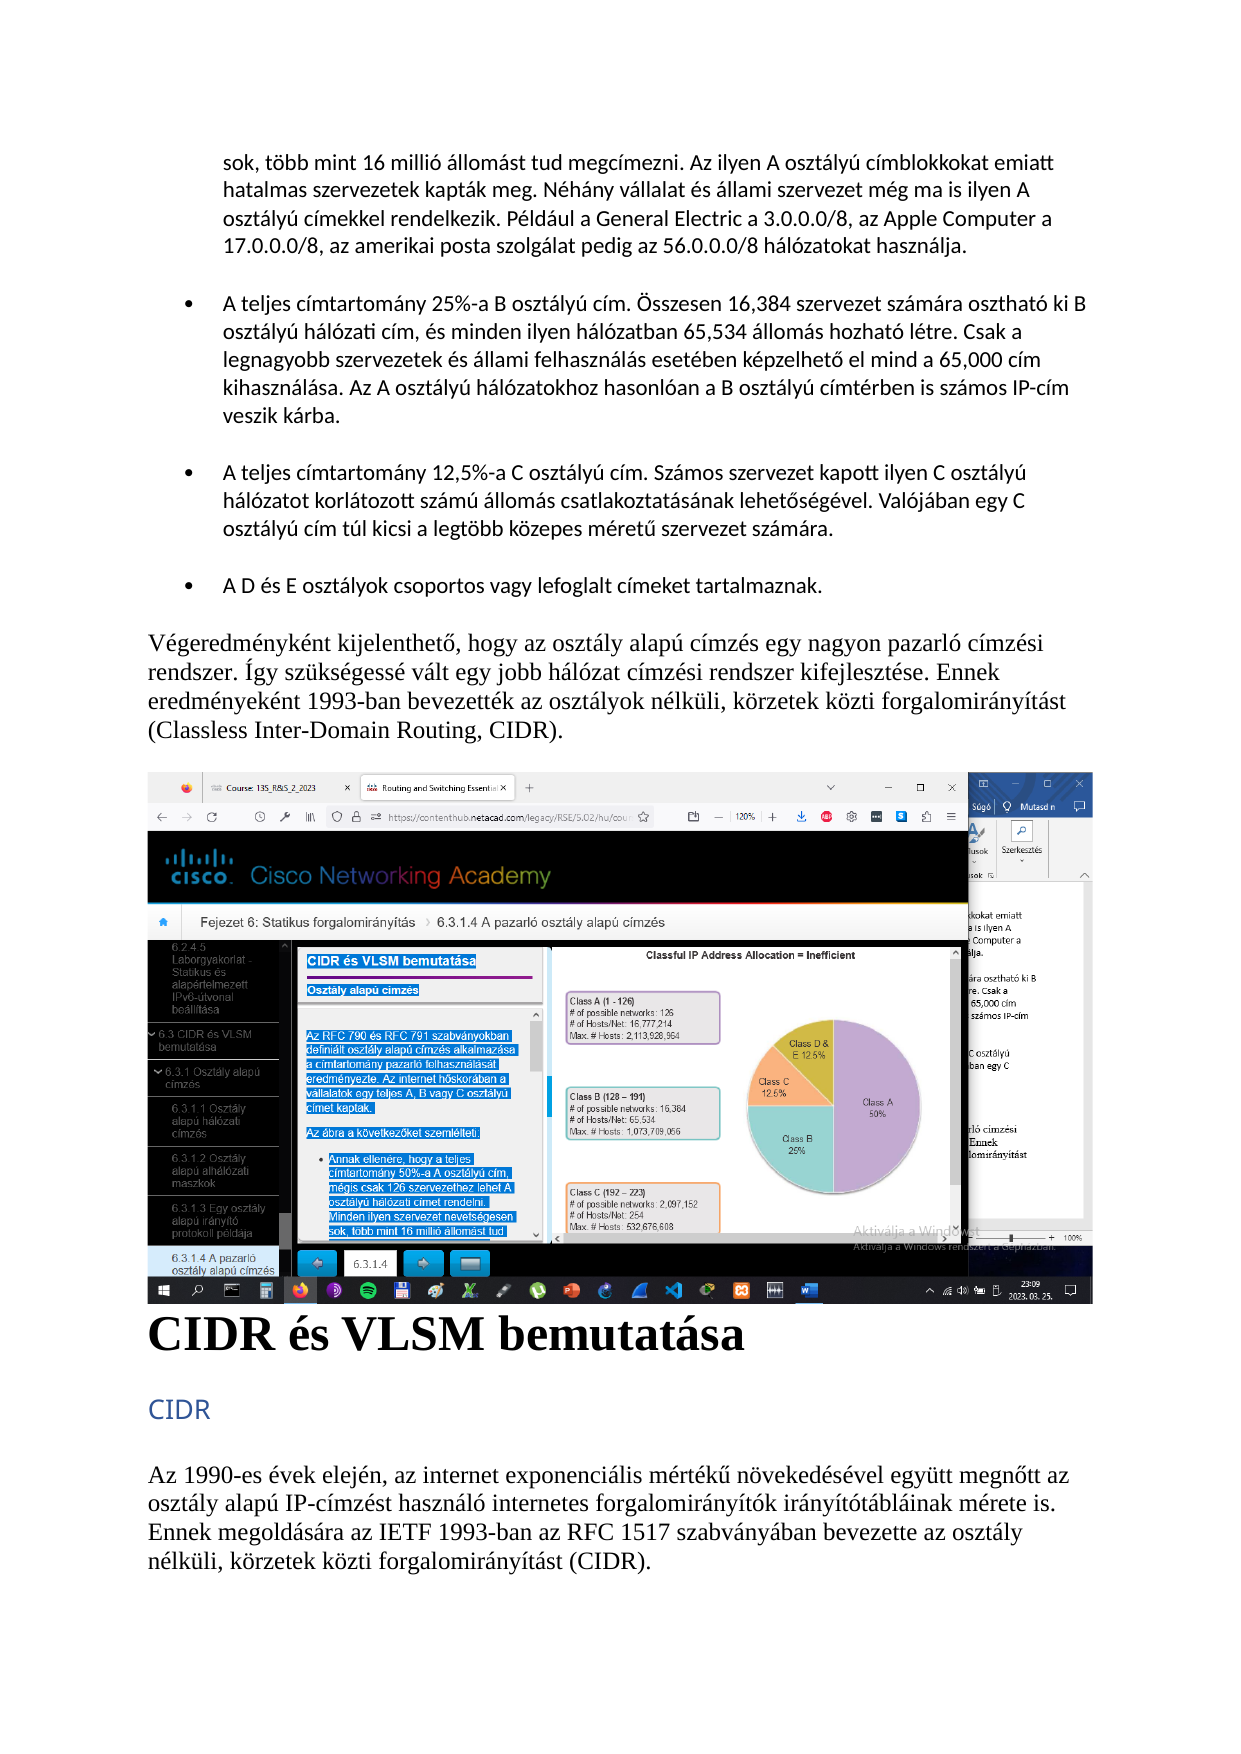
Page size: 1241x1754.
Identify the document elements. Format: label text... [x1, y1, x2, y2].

list A teljes címtartomány 12,5%-a C osztályú cím. Számos szervezet kapott ilyen C osztályú hálózatot korlátozott számú állomás csatlakoztatásának lehetőségével. Valójában egy C osztályú cím túl kicsi a legtöbb közepes méretű szervezet számára. [185, 458, 1093, 542]
list A D és E osztályok csoportos vagy lefoglalt címeket tartalmaznak. [185, 571, 1093, 599]
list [185, 148, 1093, 260]
picture [147, 772, 1093, 1304]
subtitle CIDR [148, 1391, 1093, 1428]
text Az 1990-es évek elején, az internet exponenciális mértékű növekedésével együtt megnőtt az osztály alapú IP-címzést használó internetes forgalomirányítók irányítótábláinak mérete is. Ennek megoldására az IETF 1993-ban az RFC 1517 szabványában bevezette az osztály nélküli, körzetek közti forgalomirányítást (CIDR). [148, 1460, 1093, 1575]
text Végeredményként kijelenthető, hogy az osztály alapú címzés egy nagyon pazarló címzési rendszer. Így szükségessé vált egy jobb hálózat címzési rendszer kifejlesztése. Ennek eredményeként 1993-ban bevezették az osztályok nélküli, körzetek közti forgalomirányítást (Classless Inter-Domain Routing, CIDR). [148, 628, 1093, 743]
subtitle CIDR és VLSM bemutatása [148, 1304, 1093, 1362]
list A teljes címtartomány 25%-a B osztályú cím. Összesen 16,384 szervezet számára osztható ki B osztályú hálózati cím, és minden ilyen hálózatban 65,534 állomás hozható létre. Csak a legnagyobb szervezetek és állami felhasználás esetében képzelhető el mind a 65,000 cím kihasználása. Az A osztályú hálózatokhoz hasonlóan a B osztályú címtérben is számos IP-cím veszik kárba. [185, 289, 1093, 429]
